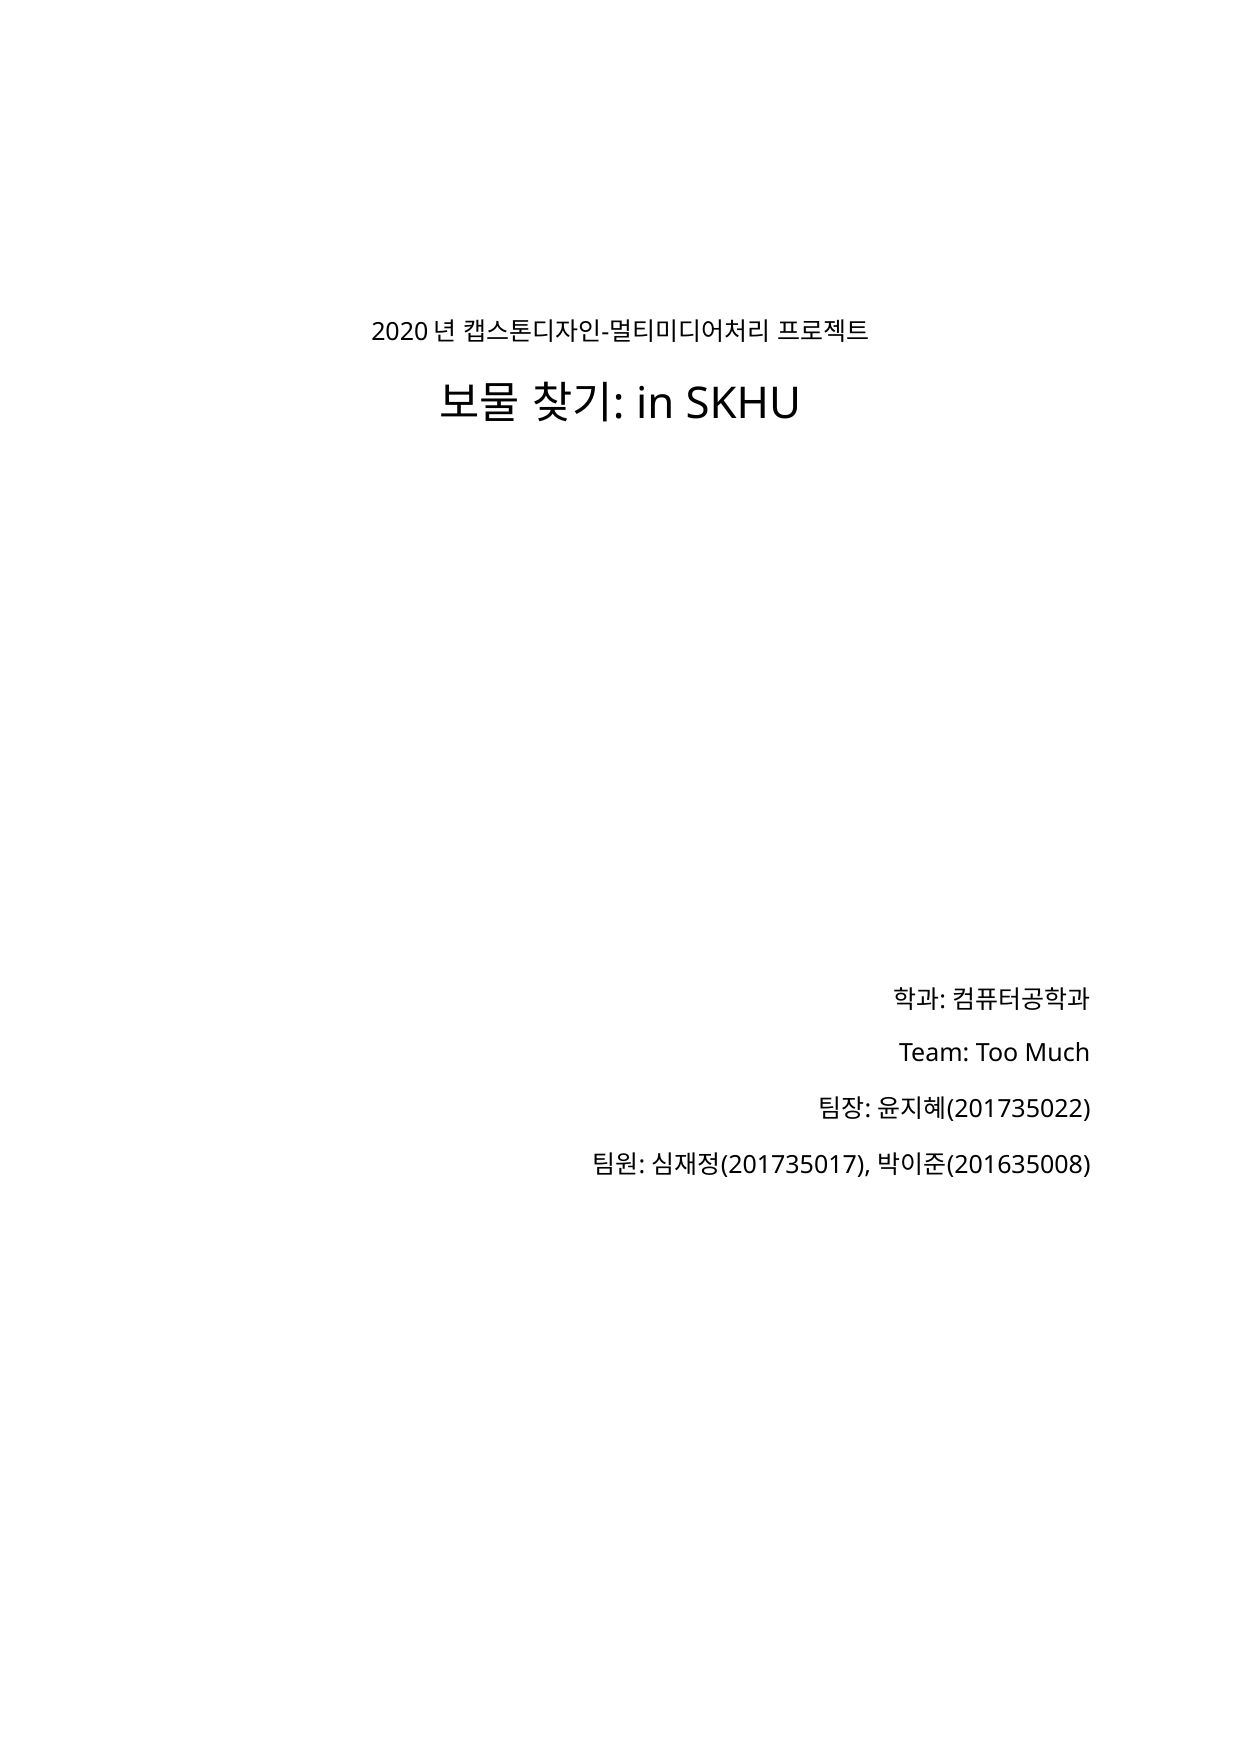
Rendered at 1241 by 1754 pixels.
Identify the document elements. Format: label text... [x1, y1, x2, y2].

text 2020년 캡스톤디자인-멀티미디어처리 프로젝트 [150, 312, 1090, 348]
text 보물 찾기: in SKHU [150, 367, 1090, 431]
text Team: Too Much [150, 1035, 1090, 1069]
text 팀원: 심재정(201735017), 박이준(201635008) [150, 1144, 1090, 1180]
text 학과: 컴퓨터공학과 [150, 979, 1090, 1016]
text 팀장: 윤지혜(201735022) [150, 1088, 1090, 1125]
